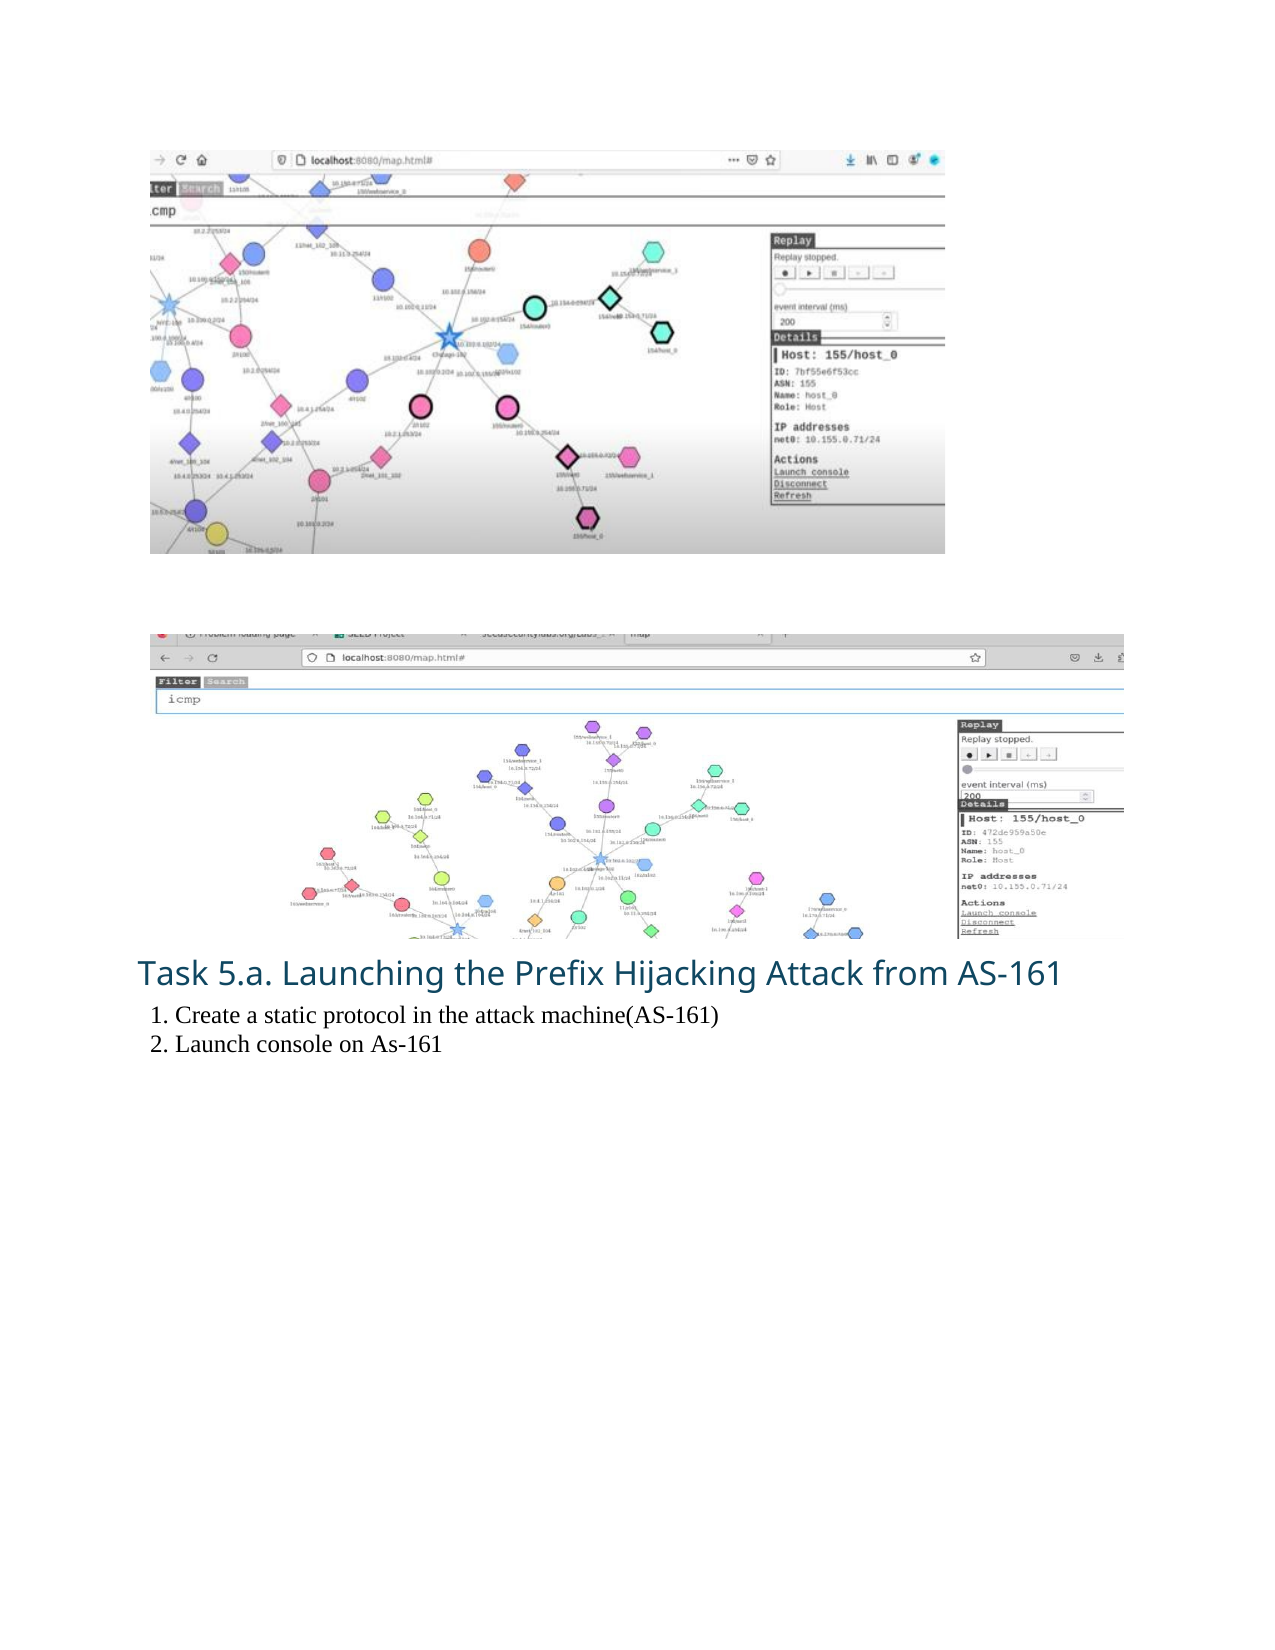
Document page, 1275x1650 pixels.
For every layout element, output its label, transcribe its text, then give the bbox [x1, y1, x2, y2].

list Launch console on As-161 [150, 1029, 1164, 1058]
list Create a static protocol in the attack machine(AS-161) [150, 1000, 1164, 1029]
picture [150, 150, 946, 554]
picture [150, 634, 1124, 939]
